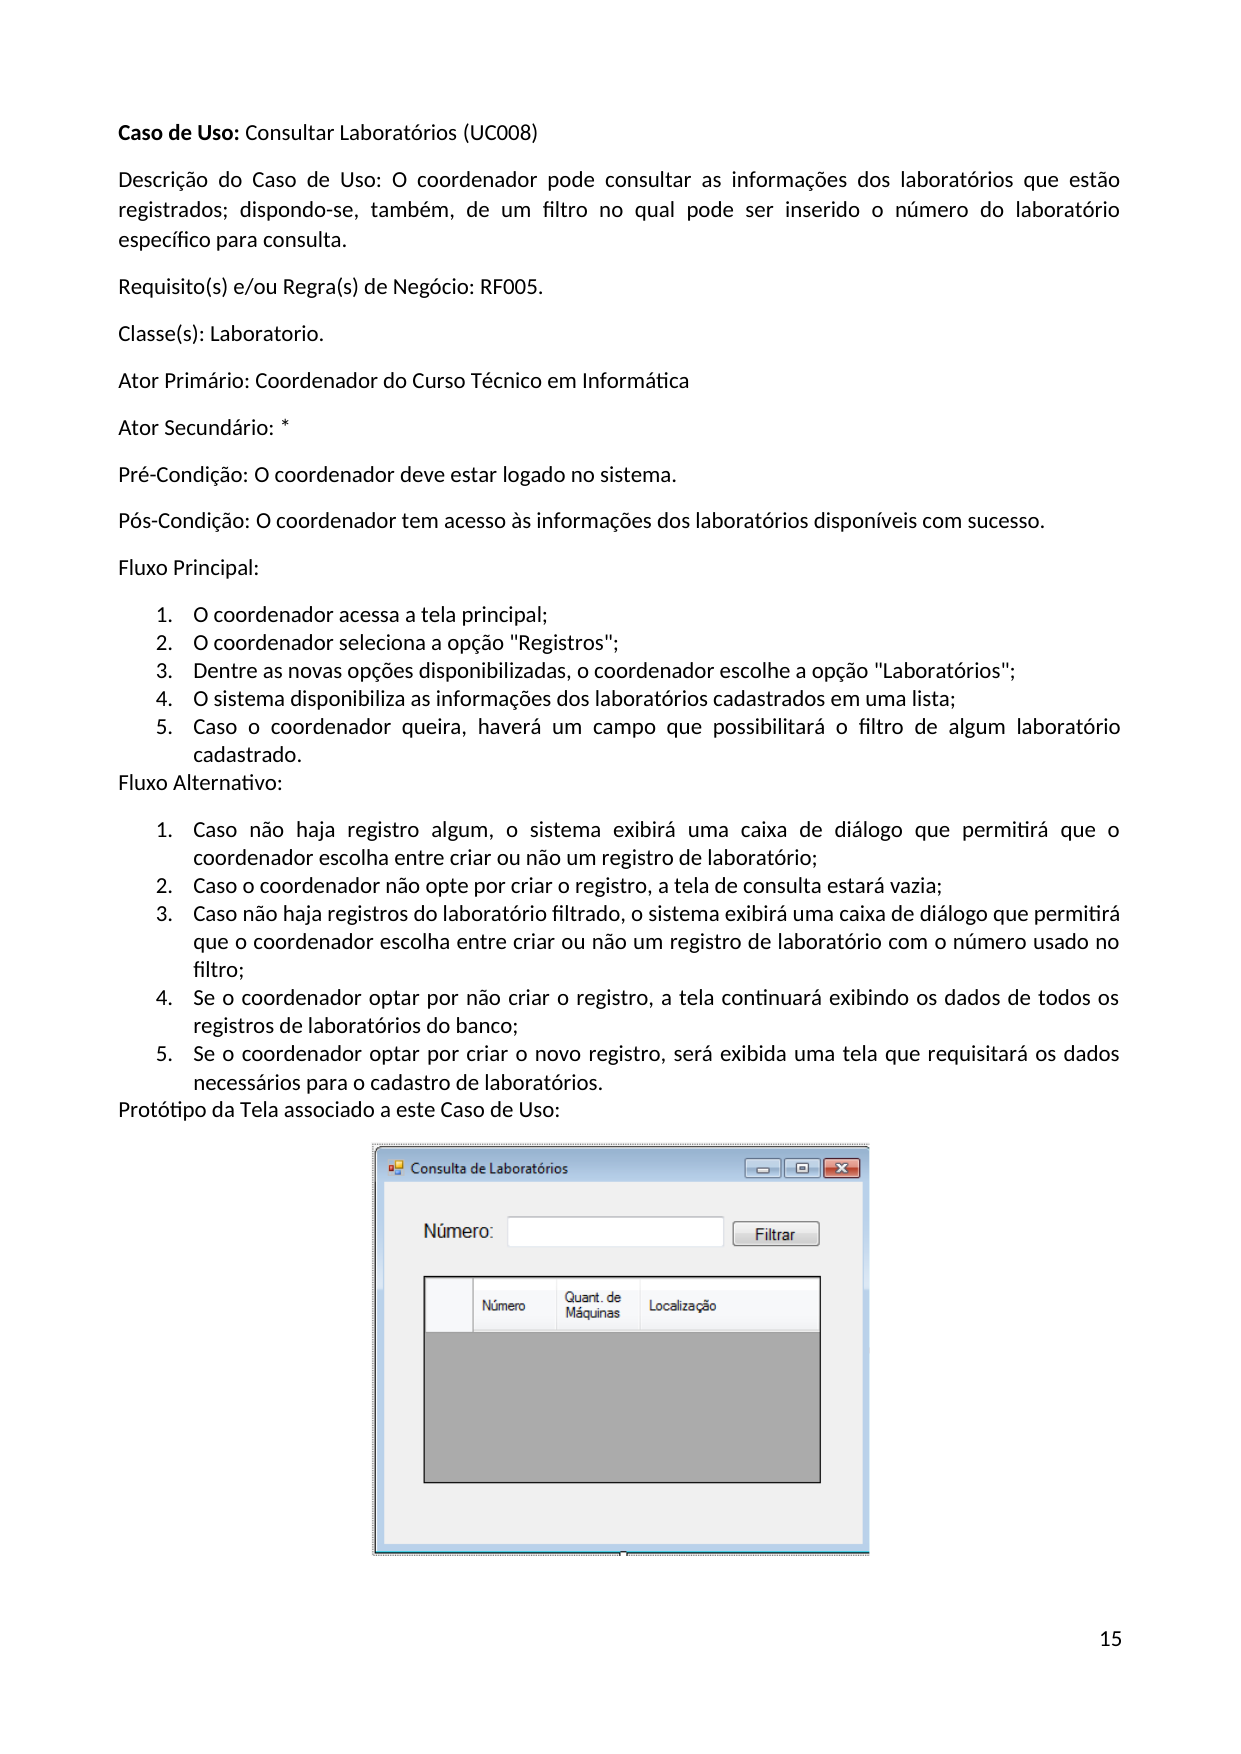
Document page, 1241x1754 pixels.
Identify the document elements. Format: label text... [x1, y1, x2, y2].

list Caso não haja registro algum, o sistema exibirá uma caixa de diálogo que permitirá que o coordenador escolha entre criar ou não um registro de laboratório; [156, 815, 1122, 871]
text Ator Secundário: * [118, 413, 1122, 441]
list Caso não haja registros do laboratório filtrado, o sistema exibirá uma caixa de diálogo que permitirá que o coordenador escolha entre criar ou não um registro de laboratório com o número usado no filtro; [156, 899, 1122, 983]
text Fluxo Alternativo: [118, 768, 1122, 797]
list O coordenador seleciona a opção "Registros"; [156, 628, 1122, 656]
text Pré-Condição: O coordenador deve estar logado no sistema. [118, 460, 1122, 488]
text Descrição do Caso de Uso: O coordenador pode consultar as informações dos laboratórios que estão registrados; dispondo-se, também, de um filtro no qual pode ser inserido o número do laboratório específico para consulta. [118, 165, 1122, 253]
list Dentre as novas opções disponibilizadas, o coordenador escolhe a opção "Laboratórios"; [156, 656, 1122, 684]
list Se o coordenador optar por criar o novo registro, será exibida uma tela que requisitará os dados necessários para o cadastro de laboratórios. [156, 1039, 1122, 1096]
list Se o coordenador optar por não criar o registro, a tela continuará exibindo os dados de todos os registros de laboratórios do banco; [156, 983, 1122, 1039]
list Caso o coordenador queira, haverá um campo que possibilitará o filtro de algum laboratório cadastrado. [156, 712, 1122, 768]
text Ator Primário: Coordenador do Curso Técnico em Informática [118, 366, 1122, 394]
text Classe(s): Laboratorio. [118, 319, 1122, 347]
text Protótipo da Tela associado a este Caso de Uso: [118, 1096, 1122, 1124]
text Fluxo Principal: [118, 553, 1122, 582]
text Caso de Uso: Consultar Laboratórios (UC008) [118, 118, 1122, 146]
list O coordenador acessa a tela principal; [156, 600, 1122, 628]
list Caso o coordenador não opte por criar o registro, a tela de consulta estará vazia; [156, 871, 1122, 899]
text Pós-Condição: O coordenador tem acesso às informações dos laboratórios disponíveis com sucesso. [118, 507, 1122, 535]
list O sistema disponibiliza as informações dos laboratórios cadastrados em uma lista; [156, 684, 1122, 712]
picture [370, 1142, 870, 1556]
text Requisito(s) e/ou Regra(s) de Negócio: RF005. [118, 272, 1122, 300]
